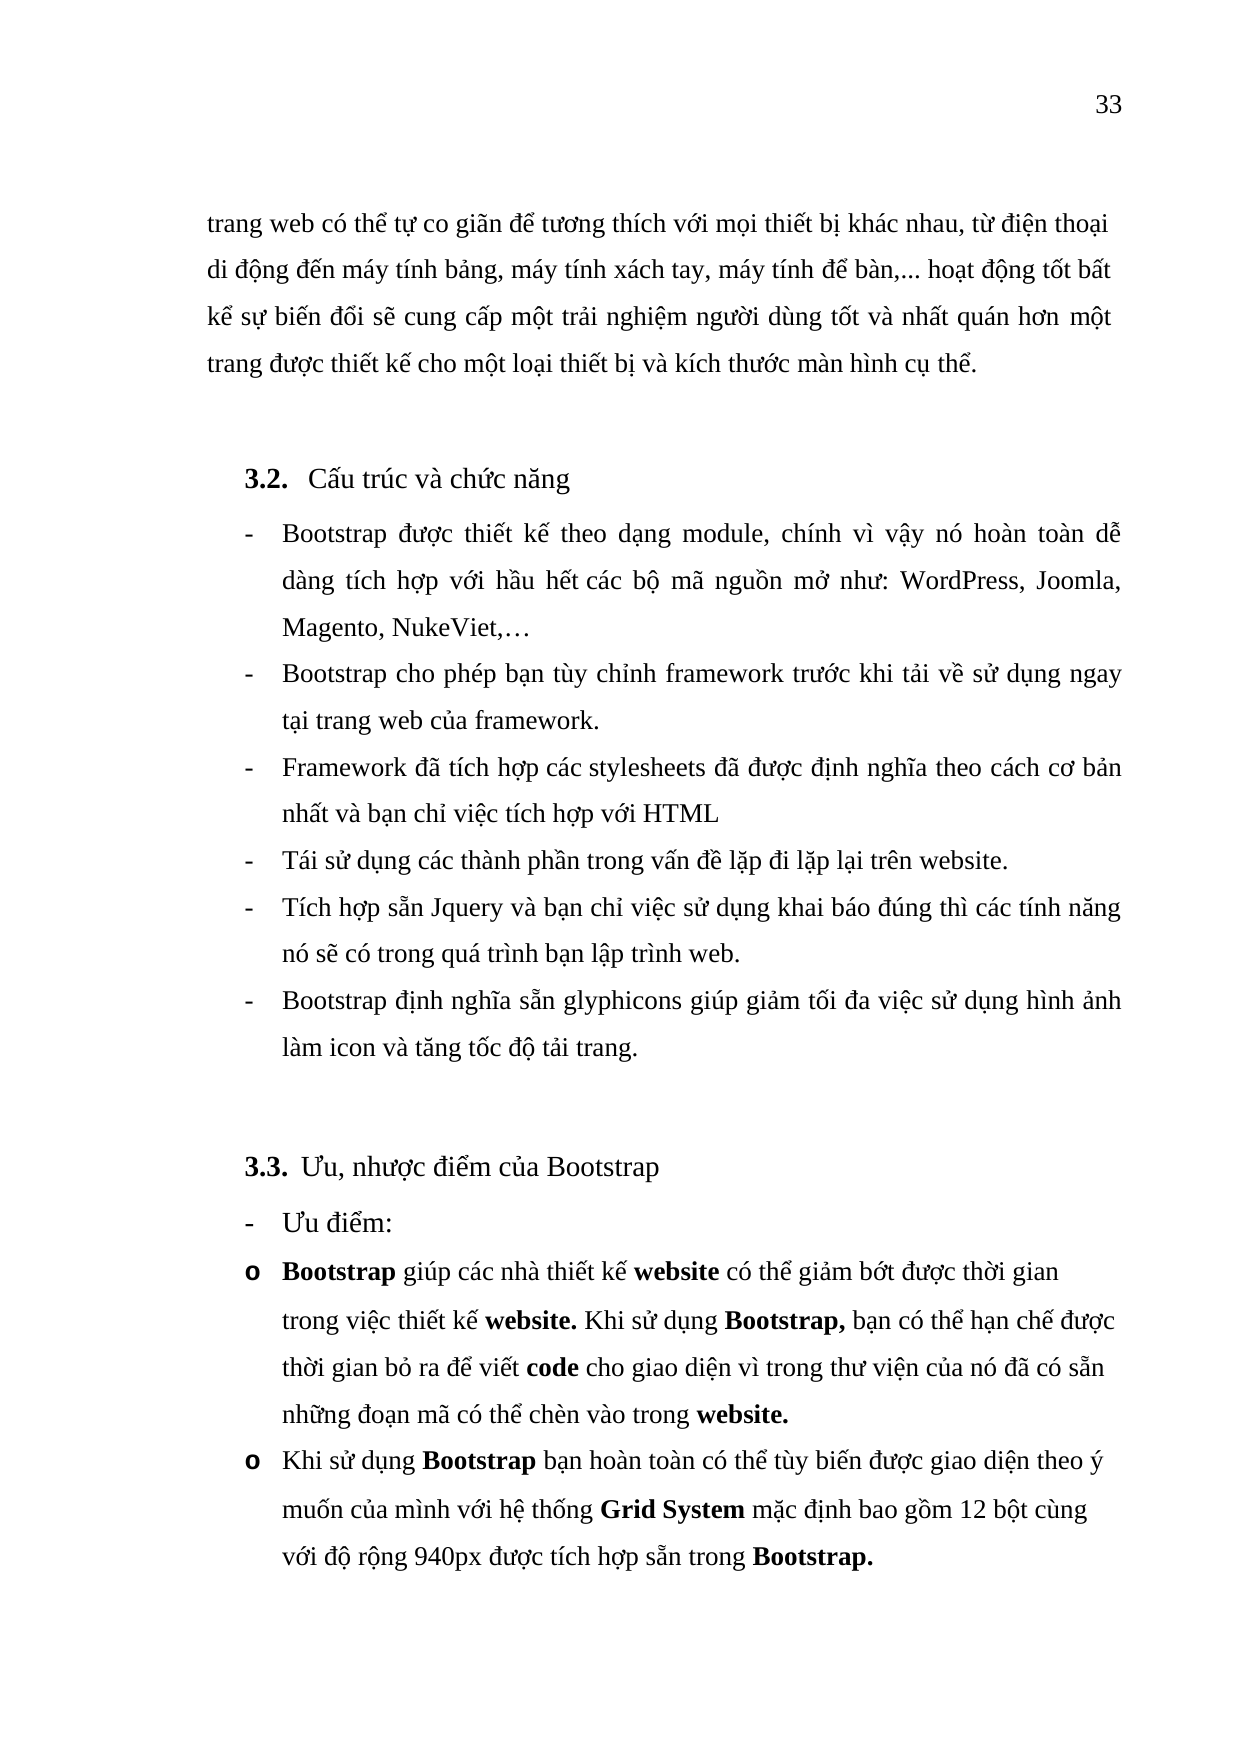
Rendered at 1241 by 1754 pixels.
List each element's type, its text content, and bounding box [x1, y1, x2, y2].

subtitle Ưu, nhược điểm của Bootstrap [244, 1149, 1122, 1182]
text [207, 207, 1111, 378]
list Khi sử dụng Bootstrap bạn hoàn toàn có thể tùy biến được giao diện theo ý muốn của mình với hệ thống Grid System mặc định bao gồm 12 bột cùng với độ rộng 940px được tích hợp sẵn trong Bootstrap. [244, 1444, 1122, 1571]
list Bootstrap định nghĩa sẵn glyphicons giúp giảm tối đa việc sử dụng hình ảnh làm icon và tăng tốc độ tải trang. [244, 984, 1122, 1062]
list Ưu điểm: [244, 1205, 1122, 1239]
list Framework đã tích hợp các stylesheets đã được định nghĩa theo cách cơ bản nhất và bạn chỉ việc tích hợp với HTML [244, 751, 1122, 829]
list Bootstrap cho phép bạn tùy chỉnh framework trước khi tải về sử dụng ngay tại trang web của framework. [244, 657, 1122, 735]
list Bootstrap được thiết kế theo dạng module, chính vì vậy nó hoàn toàn dễ dàng tích hợp với hầu hết các bộ mã nguồn mở như: WordPress, Joomla, Magento, NukeViet,… [244, 517, 1122, 642]
list Bootstrap giúp các nhà thiết kế website có thể giảm bớt được thời gian trong việc thiết kế website. Khi sử dụng Bootstrap, bạn có thể hạn chế được thời gian bỏ ra để viết code cho giao diện vì trong thư viện của nó đã có sẵn những đoạn mã có thể chèn vào trong website. [244, 1256, 1122, 1429]
list Tái sử dụng các thành phần trong vấn đề lặp đi lặp lại trên website. [244, 844, 1122, 875]
subtitle Cấu trúc và chức năng [244, 461, 1122, 494]
list Tích hợp sẵn Jquery và bạn chỉ việc sử dụng khai báo đúng thì các tính năng nó sẽ có trong quá trình bạn lập trình web. [244, 891, 1122, 969]
